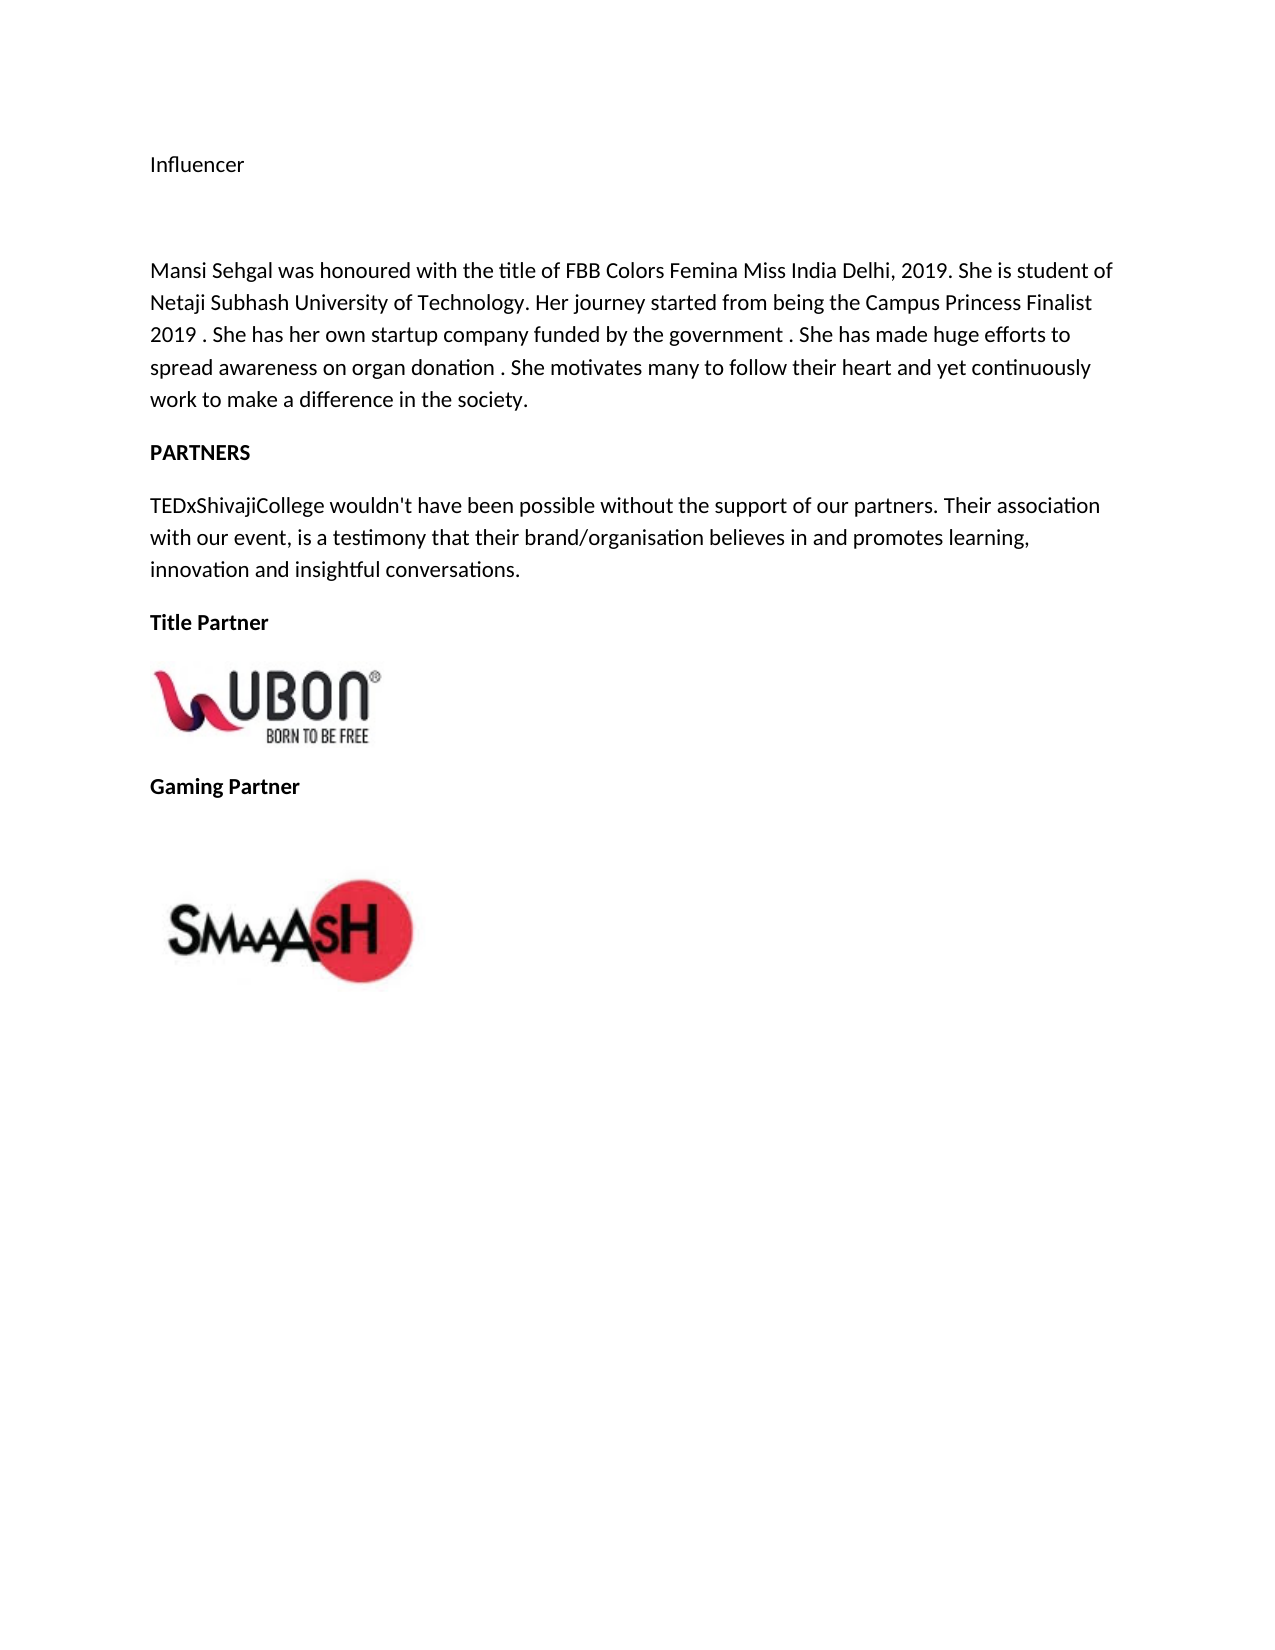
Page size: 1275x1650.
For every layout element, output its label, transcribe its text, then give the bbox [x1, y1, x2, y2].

picture [150, 804, 432, 1086]
text TEDxShivajiCollege wouldn't have been possible without the support of our partners. Their association with our event, is a testimony that their brand/organisation believes in and promotes learning, innovation and insightful conversations. [150, 491, 1125, 583]
text Title Partner [150, 608, 1125, 636]
text PARTNERS [150, 438, 1125, 466]
text Influencer [150, 150, 1125, 178]
picture [150, 661, 385, 748]
text Mansi Sehgal was honoured with the title of FBB Colors Femina Miss India Delhi, 2019. She is student of Netaji Subhash University of Technology. Her journey started from being the Campus Princess Finalist 2019 . She has her own startup company funded by the government . She has made huge efforts to spread awareness on organ donation . She motivates many to follow their heart and yet continuously work to make a difference in the society. [150, 256, 1125, 413]
